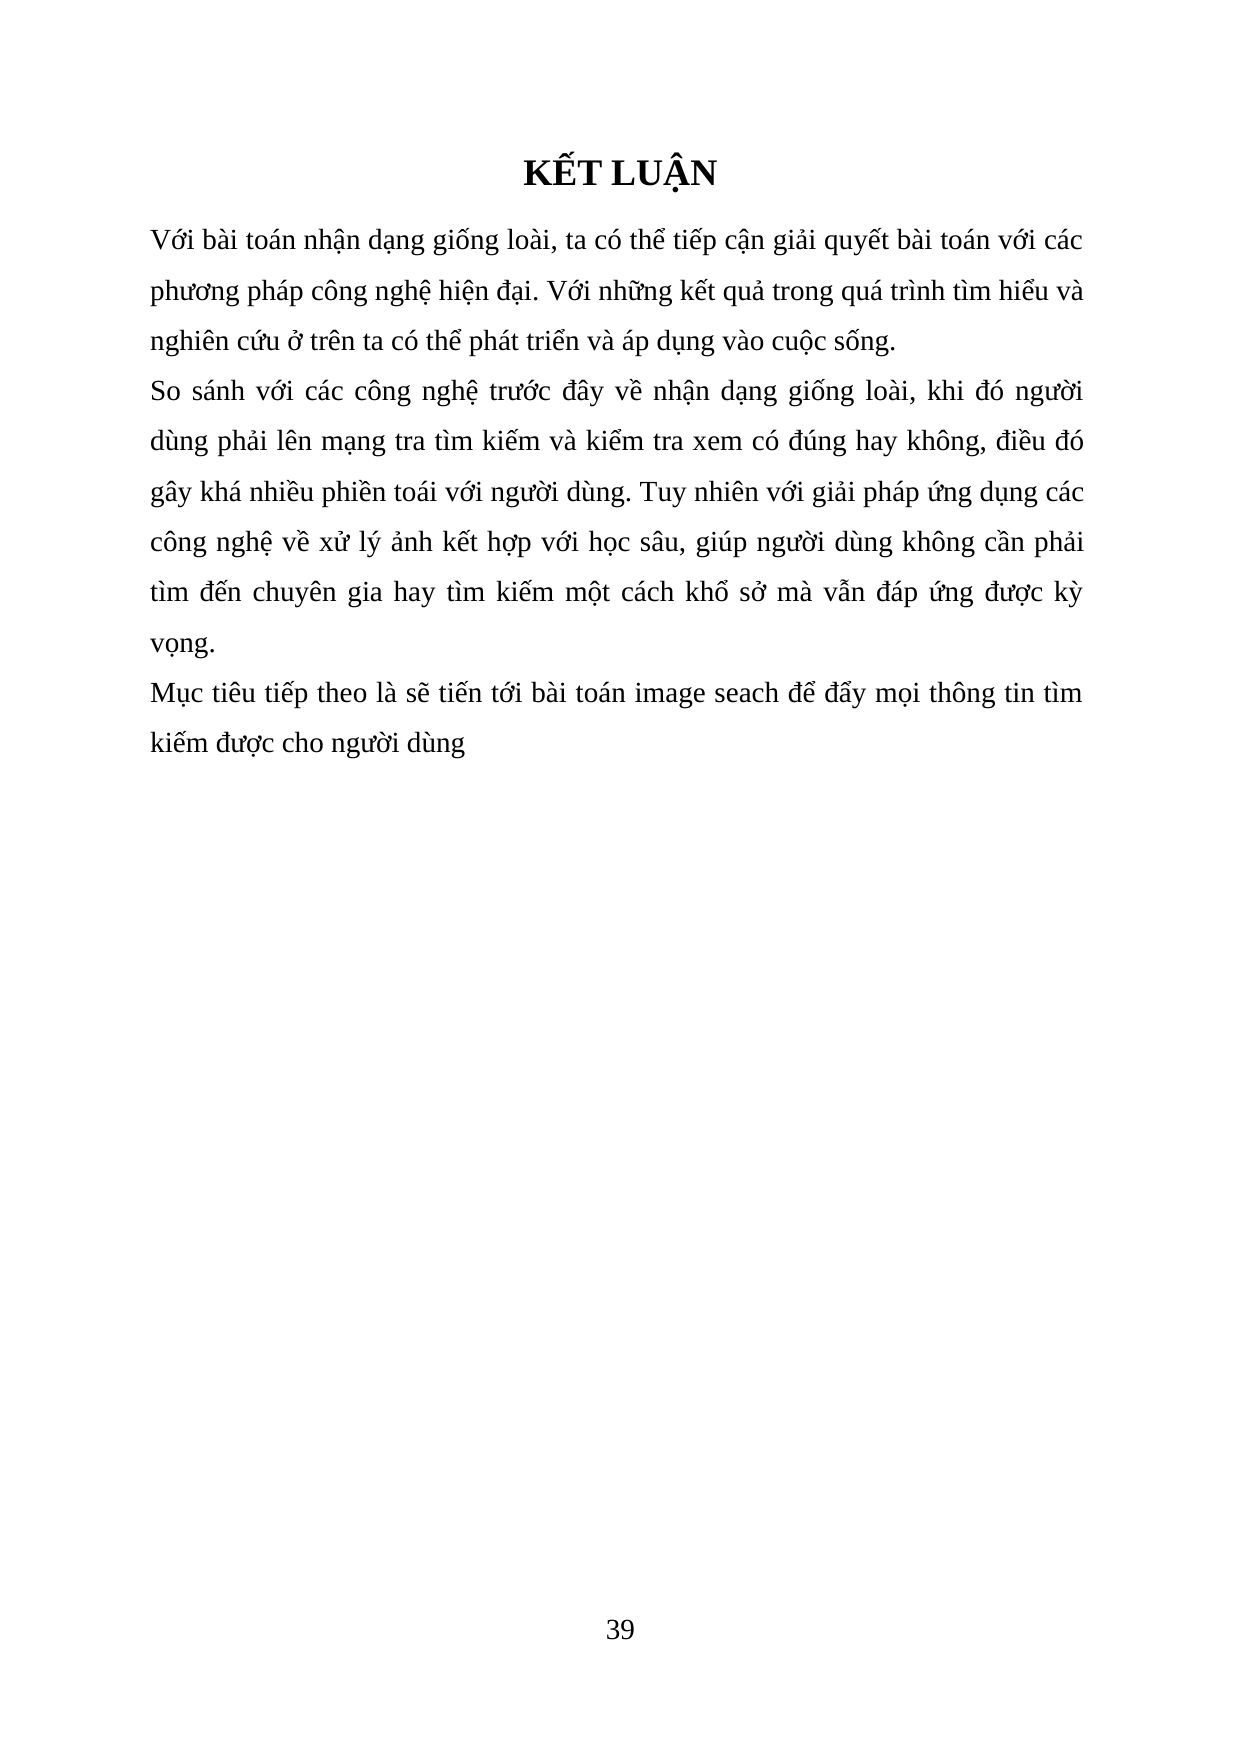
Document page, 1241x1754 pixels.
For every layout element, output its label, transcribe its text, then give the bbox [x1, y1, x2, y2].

subtitle KẾT LUẬN [150, 150, 1090, 193]
text Với bài toán nhận dạng giống loài, ta có thể tiếp cận giải quyết bài toán với các phương pháp công nghệ hiện đại. Với những kết quả trong quá trình tìm hiểu và nghiên cứu ở trên ta có thể phát triển và áp dụng vào cuộc sống. [150, 222, 1085, 356]
text Mục tiêu tiếp theo là sẽ tiến tới bài toán image seach để đẩy mọi thông tin tìm kiếm được cho người dùng [150, 675, 1085, 759]
text So sánh với các công nghệ trước đây về nhận dạng giống loài, khi đó người dùng phải lên mạng tra tìm kiếm và kiểm tra xem có đúng hay không, điều đó gây khá nhiều phiền toái với người dùng. Tuy nhiên với giải pháp ứng dụng các công nghệ về xử lý ảnh kết hợp với học sâu, giúp người dùng không cần phải tìm đến chuyên gia hay tìm kiếm một cách khổ sở mà vẫn đáp ứng được kỳ vọng. [150, 373, 1085, 658]
